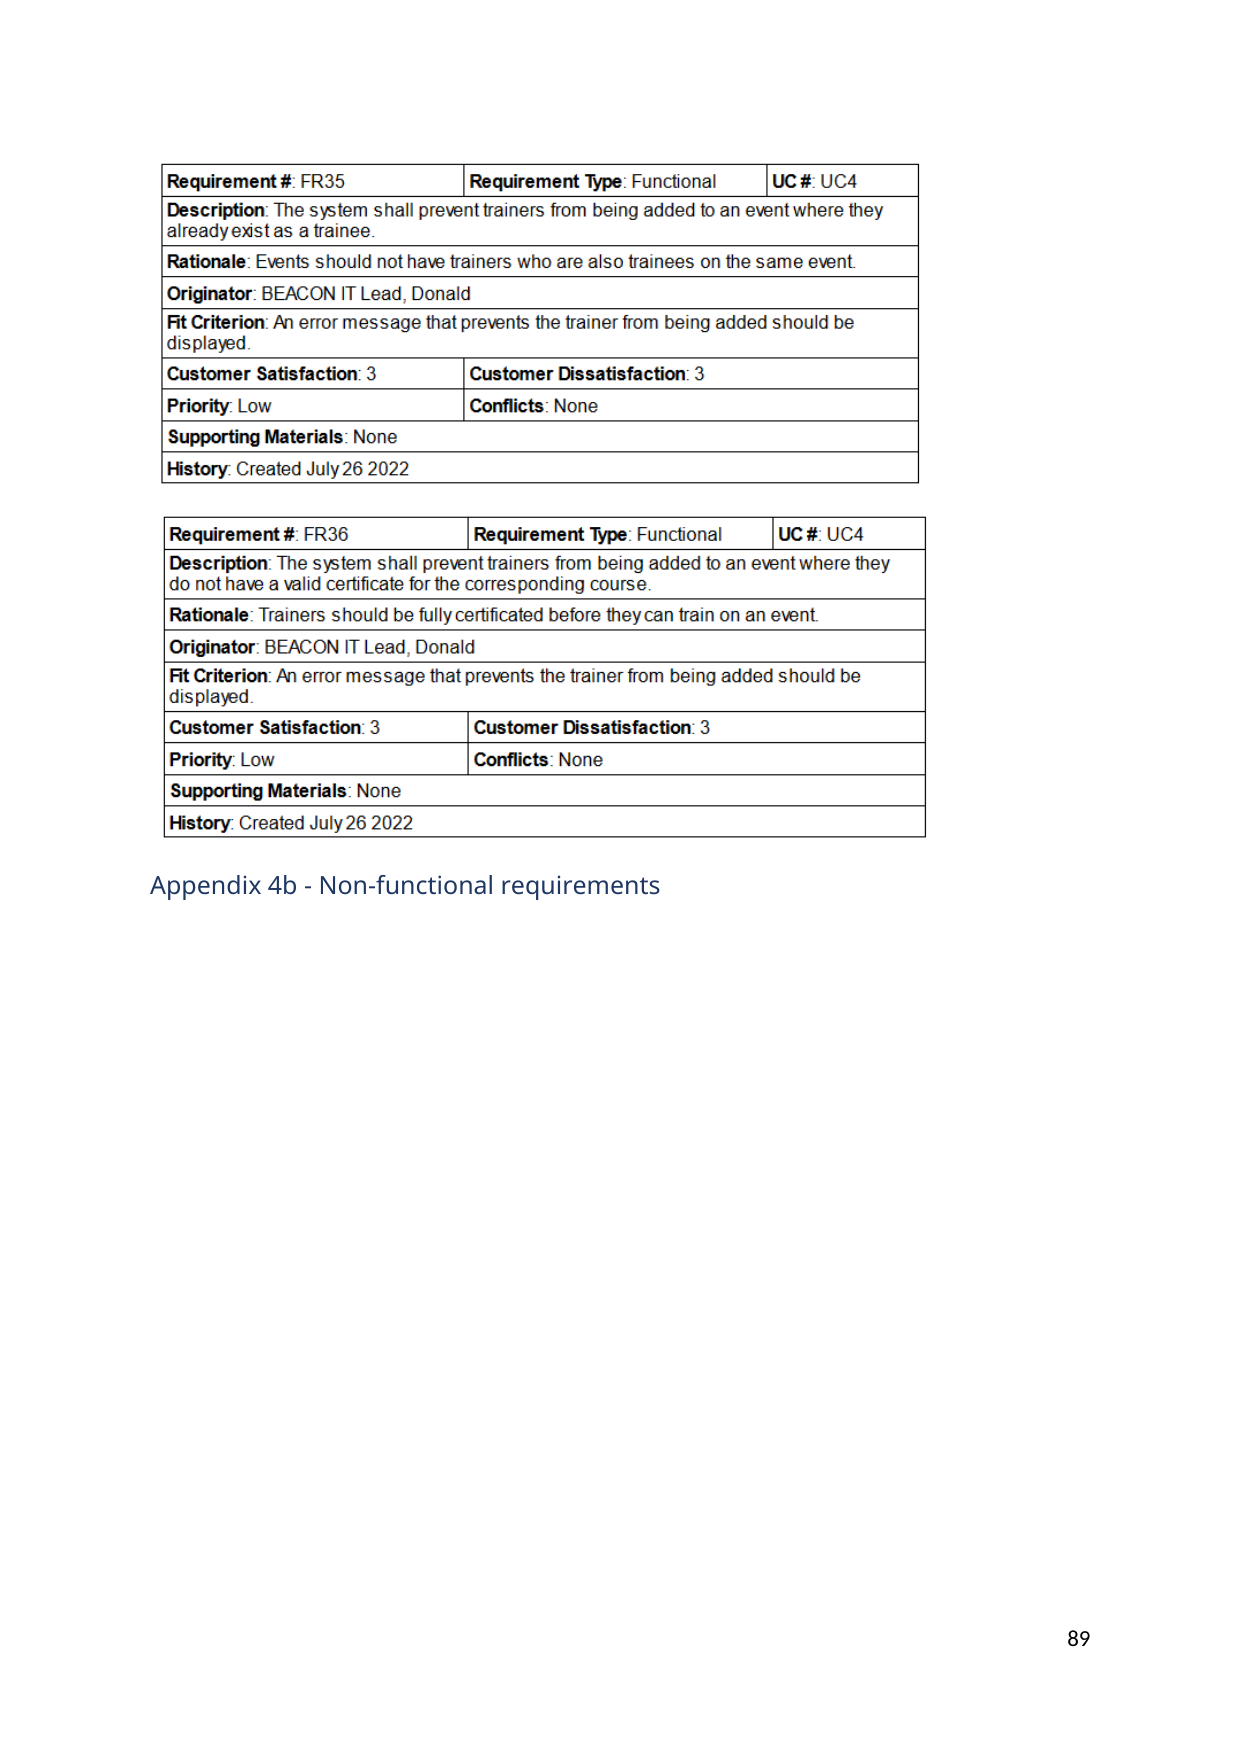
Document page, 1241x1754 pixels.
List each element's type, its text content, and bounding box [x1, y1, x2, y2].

subtitle Appendix 4b - Non-functional requirements [150, 867, 1090, 901]
picture [150, 503, 933, 849]
picture [150, 150, 926, 496]
